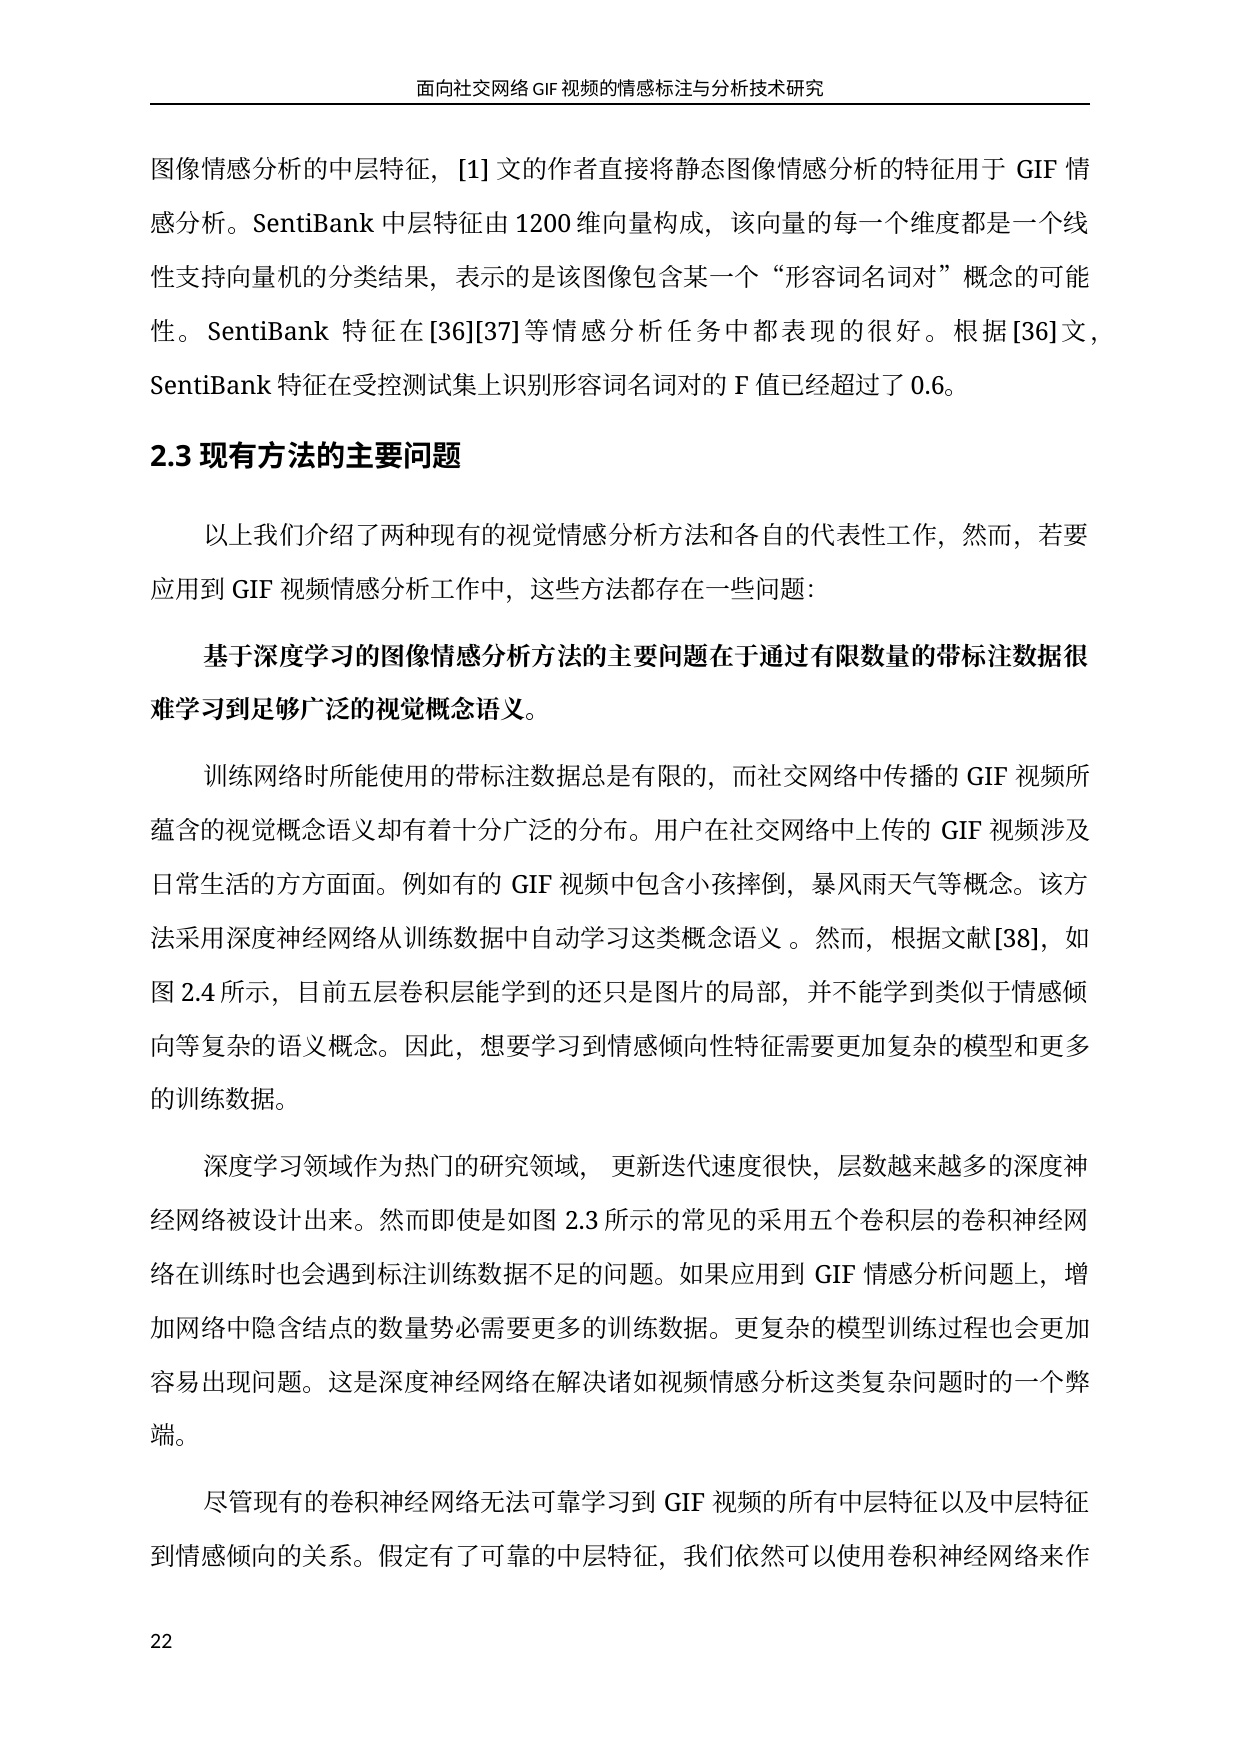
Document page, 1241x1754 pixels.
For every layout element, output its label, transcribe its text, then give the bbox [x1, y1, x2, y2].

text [150, 1482, 1090, 1572]
text 2.3 现有方法的主要问题 [150, 432, 1090, 475]
text 深度学习领域作为热门的研究领域， 更新迭代速度很快，层数越来越多的深度神经网络被设计出来。然而即使是如图2.3所示的常见的采用五个卷积层的卷积神经网络在训练时也会遇到标注训练数据不足的问题。如果应用到 GIF 情感分析问题上，增加网络中隐含结点的数量势必需要更多的训练数据。更复杂的模型训练过程也会更加容易出现问题。这是深度神经网络在解决诸如视频情感分析这类复杂问题时的一个弊端。 [150, 1147, 1090, 1452]
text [150, 150, 1090, 402]
text 以上我们介绍了两种现有的视觉情感分析方法和各自的代表性工作，然而，若要应用到 GIF 视频情感分析工作中，这些方法都存在一些问题： [150, 516, 1090, 606]
text 训练网络时所能使用的带标注数据总是有限的，而社交网络中传播的 GIF 视频所蕴含的视觉概念语义却有着十分广泛的分布。用户在社交网络中上传的 GIF 视频涉及日常生活的方方面面。例如有的 GIF 视频中包含小孩摔倒，暴风雨天气等概念。该方法采用深度神经网络从训练数据中自动学习这类概念语义 。然而，根据文献[38]，如图2.4所示，目前五层卷积层能学到的还只是图片的局部，并不能学到类似于情感倾向等复杂的语义概念。因此，想要学习到情感倾向性特征需要更加复杂的模型和更多的训练数据。 [150, 757, 1090, 1116]
text 基于深度学习的图像情感分析方法的主要问题在于通过有限数量的带标注数据很难学习到足够广泛的视觉概念语义。 [150, 636, 1090, 726]
